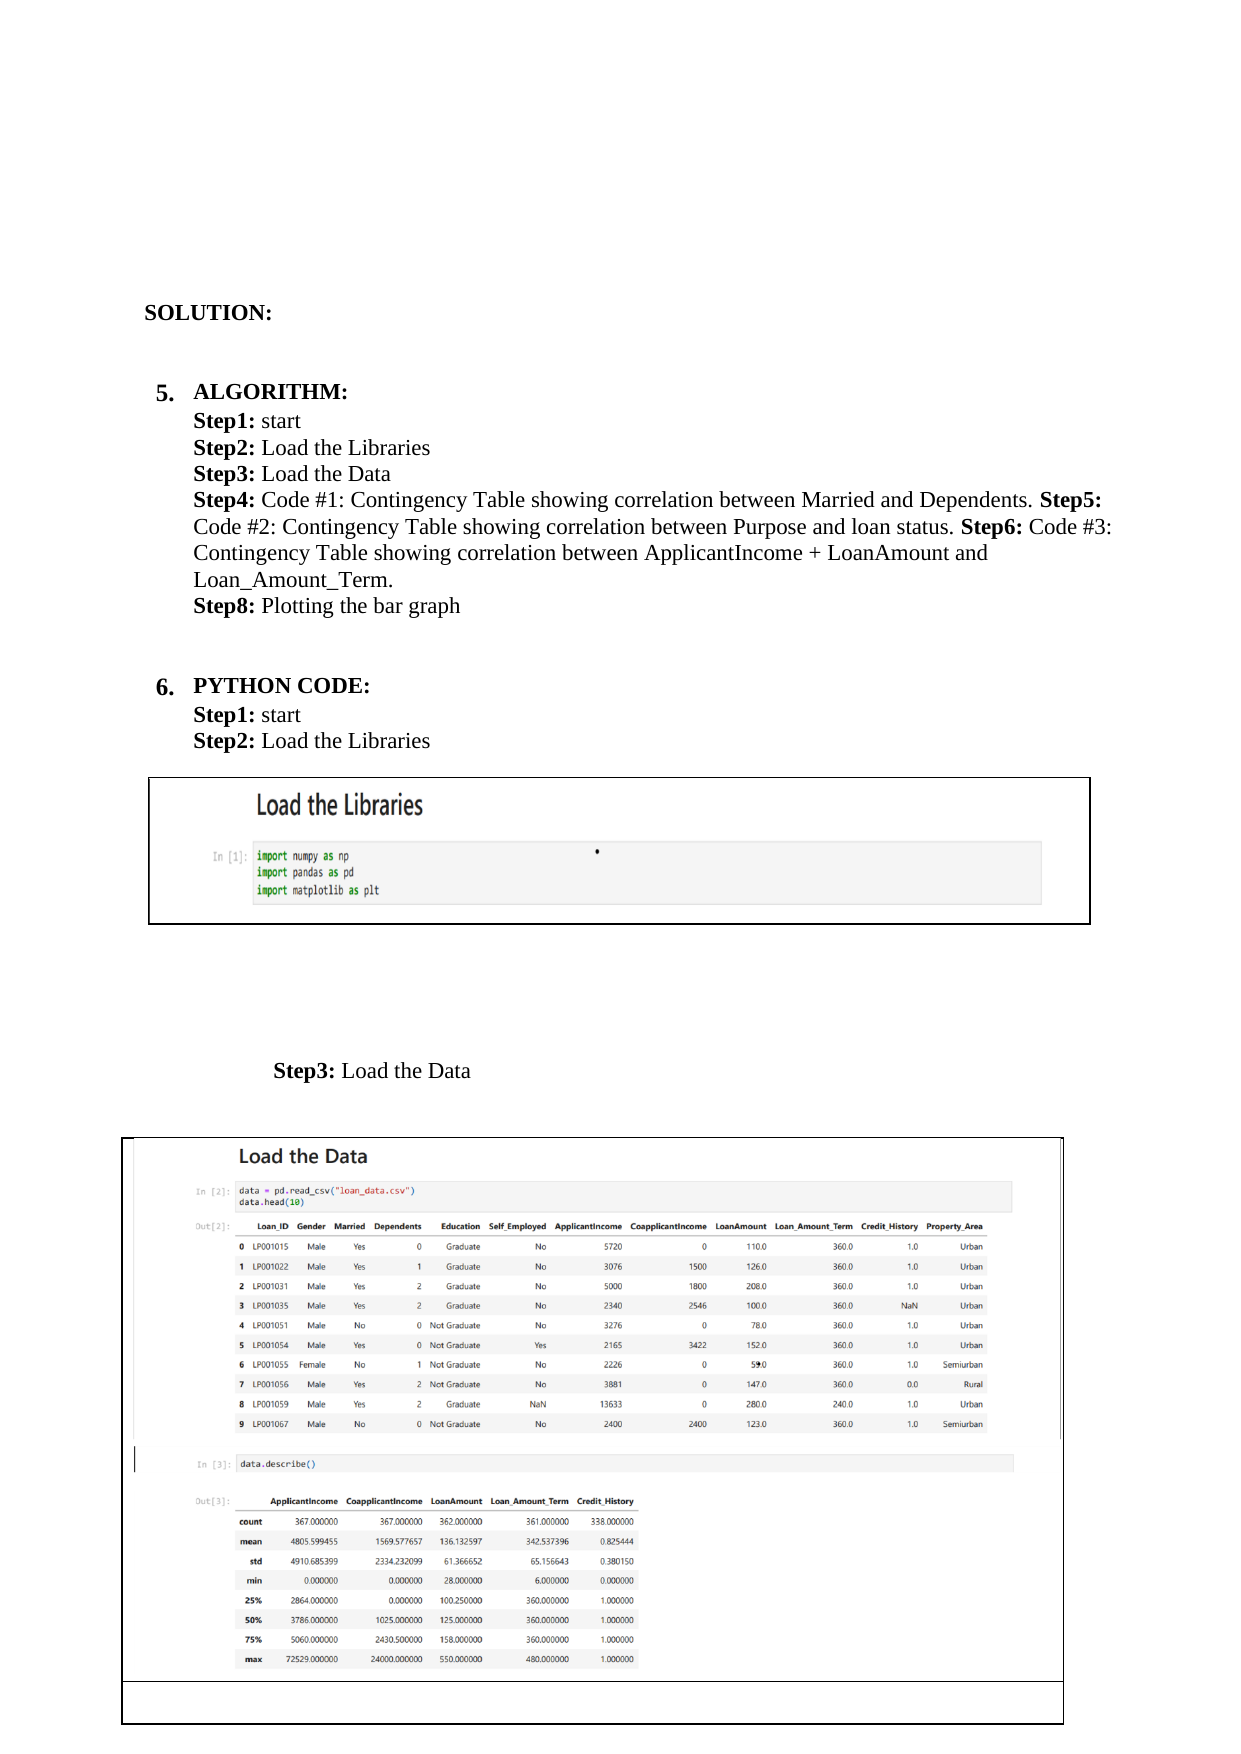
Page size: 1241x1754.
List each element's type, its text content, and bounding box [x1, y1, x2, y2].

subtitle PYTHON CODE: [156, 672, 387, 701]
text Step2: Load the Libraries [193, 727, 1134, 754]
subtitle ALGORITHM: [156, 378, 363, 407]
table_cell [123, 1682, 1063, 1723]
text Step4: Code #1: Contingency Table showing correlation between Married and Dependents. Step5: Code #2: Contingency Table showing correlation between Purpose and loan status. Step6: Code #3: Contingency Table showing correlation between ApplicantIncome + LoanAmount and Loan_Amount_Term. [193, 487, 1134, 592]
text Step1: start [193, 407, 363, 433]
text Step8: Plotting the bar graph [193, 592, 1134, 618]
text Step3: Load the Data [92, 1057, 1134, 1084]
subtitle SOLUTION: [118, 299, 1134, 325]
picture [149, 778, 1089, 923]
text Step2: Load the Libraries [193, 434, 1134, 460]
text Step1: start [193, 701, 387, 727]
table_header [123, 1139, 1063, 1681]
picture [133, 1138, 1061, 1674]
text Step3: Load the Data [193, 460, 1134, 487]
